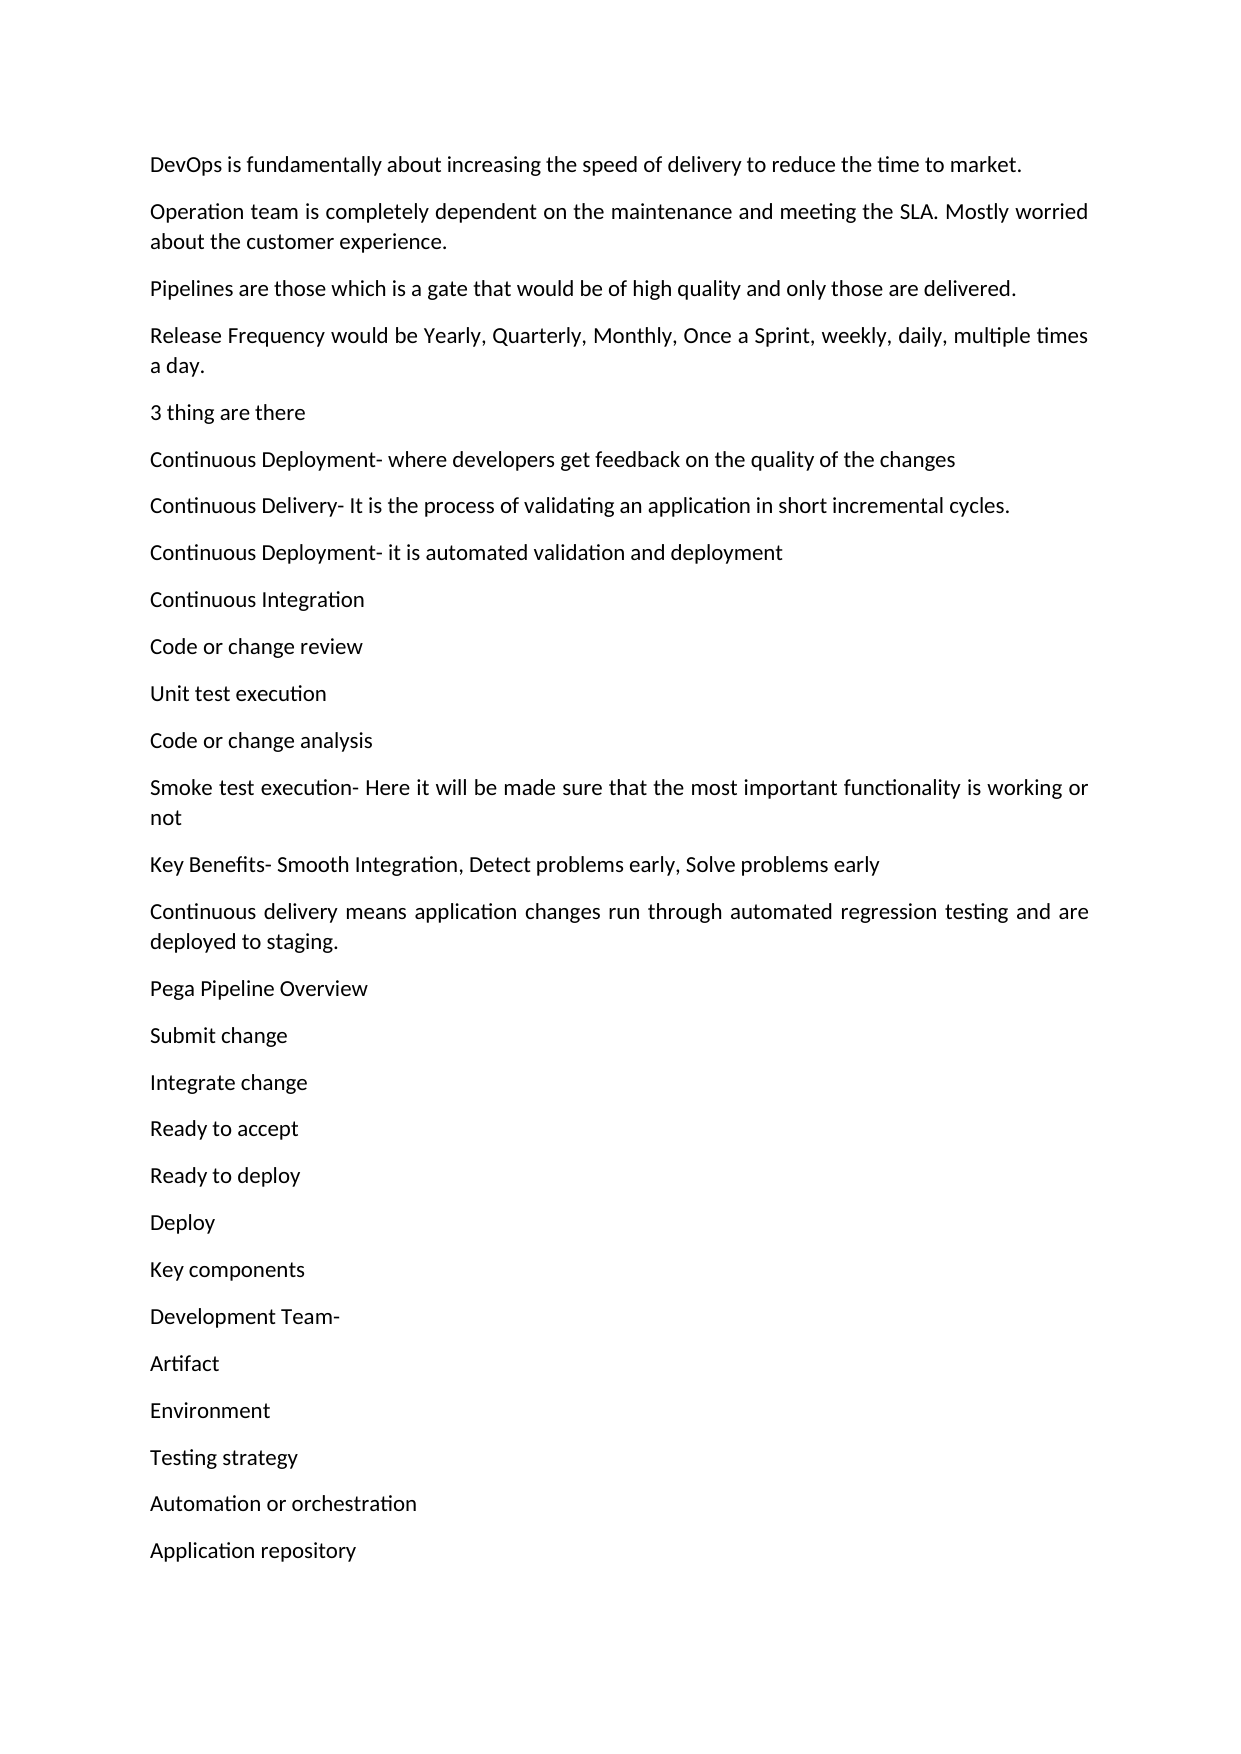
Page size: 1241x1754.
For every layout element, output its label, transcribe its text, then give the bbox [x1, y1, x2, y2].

text Continuous Deployment- where developers get feedback on the quality of the changes [150, 445, 1090, 473]
text Operation team is completely dependent on the maintenance and meeting the SLA. Mostly worried about the customer experience. [150, 197, 1090, 255]
text Application repository [150, 1536, 1090, 1564]
text Deploy [150, 1208, 1090, 1236]
text Key Benefits- Smooth Integration, Detect problems early, Solve problems early [150, 850, 1090, 878]
text Submit change [150, 1021, 1090, 1049]
text Ready to deploy [150, 1161, 1090, 1189]
text Code or change review [150, 632, 1090, 660]
text Code or change analysis [150, 726, 1090, 754]
text Continuous Integration [150, 585, 1090, 613]
text Continuous Deployment- it is automated validation and deployment [150, 538, 1090, 567]
text Pega Pipeline Overview [150, 974, 1090, 1002]
text 3 thing are there [150, 398, 1090, 426]
text Release Frequency would be Yearly, Quarterly, Monthly, Once a Sprint, weekly, daily, multiple times a day. [150, 321, 1090, 379]
text DevOps is fundamentally about increasing the speed of delivery to reduce the time to market. [150, 150, 1090, 178]
text Automation or orchestration [150, 1489, 1090, 1518]
text Key components [150, 1255, 1090, 1283]
text Testing strategy [150, 1443, 1090, 1471]
text Pipelines are those which is a gate that would be of high quality and only those are delivered. [150, 274, 1090, 302]
text Environment [150, 1396, 1090, 1424]
text Ready to accept [150, 1114, 1090, 1143]
text Development Team- [150, 1302, 1090, 1330]
text Unit test execution [150, 679, 1090, 707]
text Artifact [150, 1349, 1090, 1377]
text Continuous Delivery- It is the process of validating an application in short incremental cycles. [150, 492, 1090, 520]
text Integrate change [150, 1068, 1090, 1096]
text Continuous delivery means application changes run through automated regression testing and are deployed to staging. [150, 897, 1090, 955]
text Smoke test execution- Here it will be made sure that the most important functionality is working or not [150, 773, 1090, 831]
